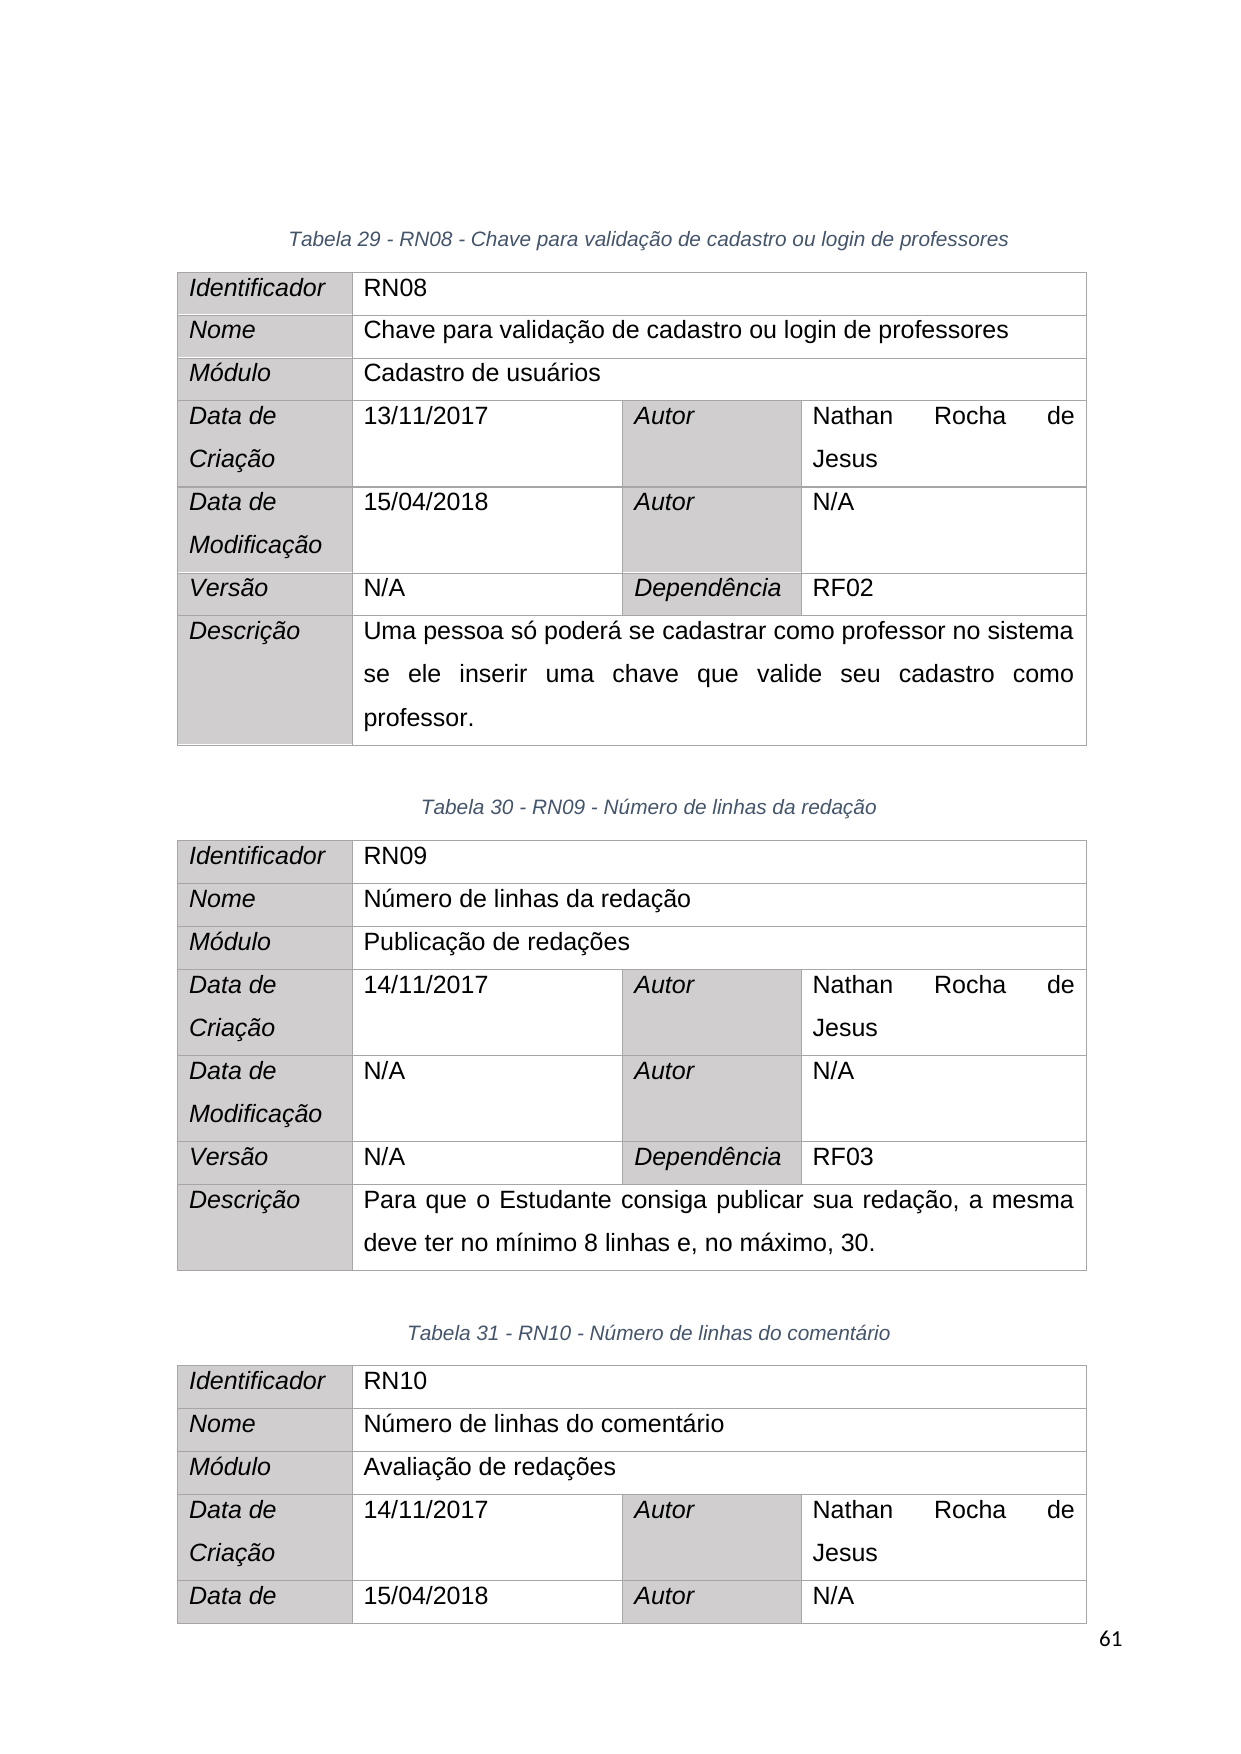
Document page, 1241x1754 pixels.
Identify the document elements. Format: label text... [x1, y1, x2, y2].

table_cell Nome [178, 884, 352, 926]
table_cell Nome [178, 316, 352, 357]
table_cell Descrição [178, 616, 352, 744]
table_cell Data de Modificação [178, 1056, 352, 1141]
table_cell Cadastro de usuários [353, 359, 1086, 400]
table_cell 15/04/2018 [353, 488, 622, 572]
table_cell N/A [802, 488, 1086, 572]
table_cell Avaliação de redações [353, 1452, 1086, 1494]
table_cell 14/11/2017 [353, 1495, 622, 1580]
table_cell Módulo [178, 1452, 352, 1494]
table_cell Versão [178, 1142, 352, 1184]
table_cell Data de Criação [178, 401, 352, 486]
table_cell Uma pessoa só poderá se cadastrar como professor no sistema se ele inserir uma chave que valide seu cadastro como professor. [353, 616, 1086, 744]
table_cell N/A [353, 1142, 622, 1184]
table_cell Módulo [178, 927, 352, 969]
table_cell Chave para validação de cadastro ou login de professores [353, 316, 1086, 357]
table_cell 13/11/2017 [353, 401, 622, 486]
table_cell Publicação de redações [353, 927, 1086, 969]
table_cell N/A [353, 1056, 622, 1141]
table_cell Número de linhas da redação [353, 884, 1086, 926]
table_header RN10 [353, 1366, 1086, 1408]
table_cell Data de Criação [178, 1495, 352, 1580]
table_cell N/A [802, 1581, 1086, 1623]
table_cell Nome [178, 1409, 352, 1451]
text Tabela 30 - RN09 - Número de linhas da redação [177, 795, 1122, 819]
table_cell Autor [623, 1495, 801, 1580]
table_cell N/A [802, 1056, 1086, 1141]
table_cell Nathan Rocha de Jesus [802, 401, 1086, 486]
table_cell 14/11/2017 [353, 970, 622, 1055]
table_cell Nathan Rocha de Jesus [802, 1495, 1086, 1580]
table_cell Módulo [178, 359, 352, 400]
table_cell RF03 [802, 1142, 1086, 1184]
table_cell Data de Criação [178, 970, 352, 1055]
table_header Identificador [178, 1366, 352, 1408]
table_cell Data de Modificação [178, 1581, 352, 1623]
table_header Identificador [178, 841, 352, 883]
table_cell Autor [623, 970, 801, 1055]
table_cell N/A [353, 574, 622, 615]
table_cell 15/04/2018 [353, 1581, 622, 1623]
table_cell Autor [623, 1056, 801, 1141]
table_cell Dependência [623, 574, 801, 615]
table_cell Dependência [623, 1142, 801, 1184]
table_cell Para que o Estudante consiga publicar sua redação, a mesma deve ter no mínimo 8 linhas e, no máximo, 30. [353, 1185, 1086, 1270]
table_cell Versão [178, 574, 352, 615]
table_header RN08 [353, 273, 1086, 314]
table_header Identificador [178, 273, 352, 314]
table_cell Autor [623, 488, 801, 572]
text Tabela 29 - RN08 - Chave para validação de cadastro ou login de professores [177, 227, 1122, 251]
table_cell Data de Modificação [178, 488, 352, 572]
table_cell Número de linhas do comentário [353, 1409, 1086, 1451]
text Tabela 31 - RN10 - Número de linhas do comentário [177, 1320, 1122, 1344]
table_cell Descrição [178, 1185, 352, 1270]
table_header RN09 [353, 841, 1086, 883]
table_cell Autor [623, 401, 801, 486]
table_cell Nathan Rocha de Jesus [802, 970, 1086, 1055]
table_cell Autor [623, 1581, 801, 1623]
table_cell RF02 [802, 574, 1086, 615]
